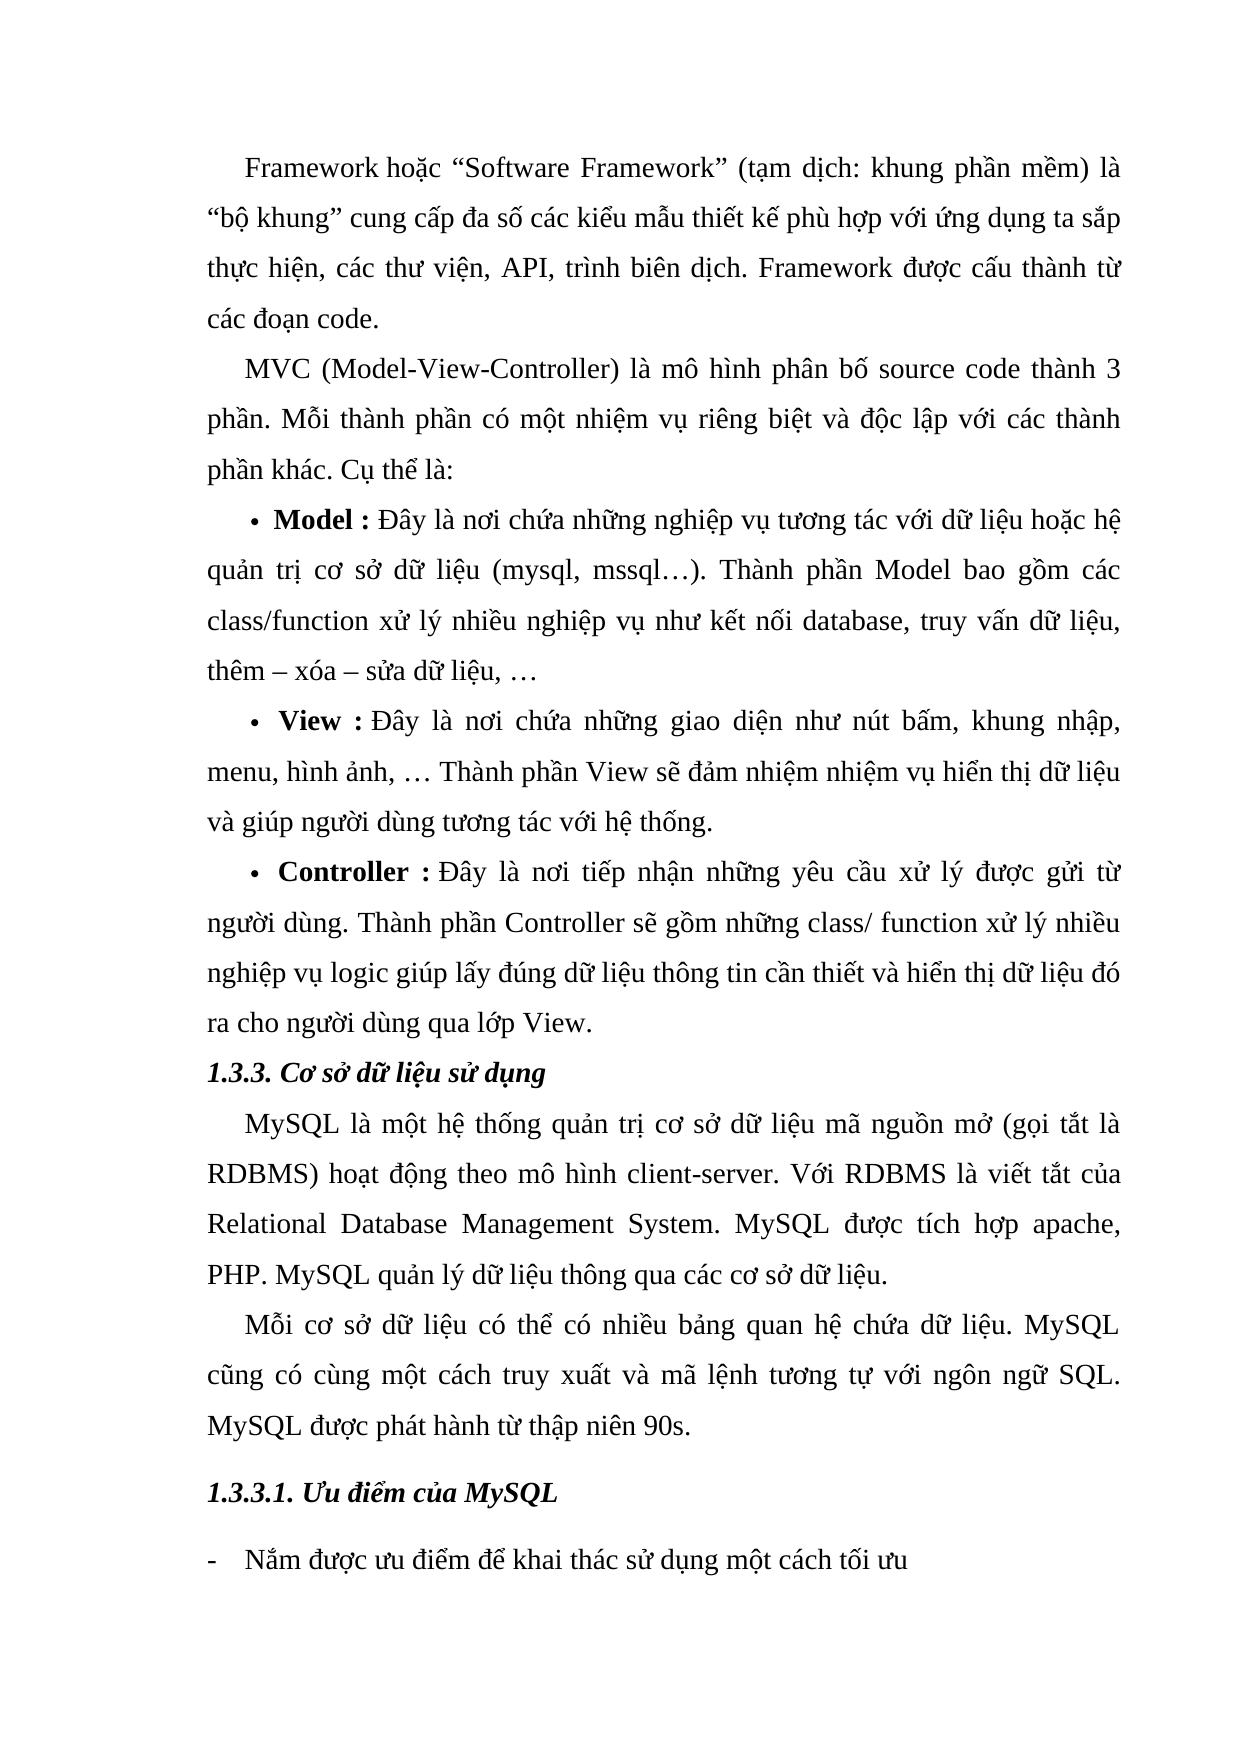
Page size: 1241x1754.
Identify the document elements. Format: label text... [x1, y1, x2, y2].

list MySQL là một hệ thống quản trị cơ sở dữ liệu mã nguồn mở (gọi tắt là RDBMS) hoạt động theo mô hình client-server. Với RDBMS là viết tắt của Relational Database Management System. MySQL được tích hợp apache, PHP. MySQL quản lý dữ liệu thông qua các cơ sở dữ liệu. [207, 1106, 1122, 1290]
list Model : Đây là nơi chứa những nghiệp vụ tương tác với dữ liệu hoặc hệ quản trị cơ sở dữ liệu (mysql, mssql…). Thành phần Model bao gồm các class/function xử lý nhiều nghiệp vụ như kết nối database, truy vấn dữ liệu, thêm – xóa – sửa dữ liệu, … [207, 502, 1122, 687]
list Mỗi cơ sở dữ liệu có thể có nhiều bảng quan hệ chứa dữ liệu. MySQL cũng có cùng một cách truy xuất và mã lệnh tương tự với ngôn ngữ SQL. MySQL được phát hành từ thập niên 90s. [207, 1307, 1122, 1441]
list Framework hoặc “Software Framework” (tạm dịch: khung phần mềm) là “bộ khung” cung cấp đa số các kiểu mẫu thiết kế phù hợp với ứng dụng ta sắp thực hiện, các thư viện, API, trình biên dịch. Framework được cấu thành từ các đoạn code. [207, 150, 1122, 334]
text 1.3.3.1. Ưu điểm của MySQL [207, 1475, 1122, 1508]
list Controller : Đây là nơi tiếp nhận những yêu cầu xử lý được gửi từ người dùng. Thành phần Controller sẽ gồm những class/ function xử lý nhiều nghiệp vụ logic giúp lấy đúng dữ liệu thông tin cần thiết và hiển thị dữ liệu đó ra cho người dùng qua lớp View. [207, 854, 1122, 1039]
list MVC (Model-View-Controller) là mô hình phân bố source code thành 3 phần. Mỗi thành phần có một nhiệm vụ riêng biệt và độc lập với các thành phần khác. Cụ thể là: [207, 351, 1122, 485]
list View : Đây là nơi chứa những giao diện như nút bấm, khung nhập, menu, hình ảnh, … Thành phần View sẽ đảm nhiệm nhiệm vụ hiển thị dữ liệu và giúp người dùng tương tác với hệ thống. [207, 703, 1122, 838]
list 1.3.3. Cơ sở dữ liệu sử dụng [207, 1056, 1122, 1089]
list Nắm được ưu điểm để khai thác sử dụng một cách tối ưu [207, 1542, 1122, 1575]
